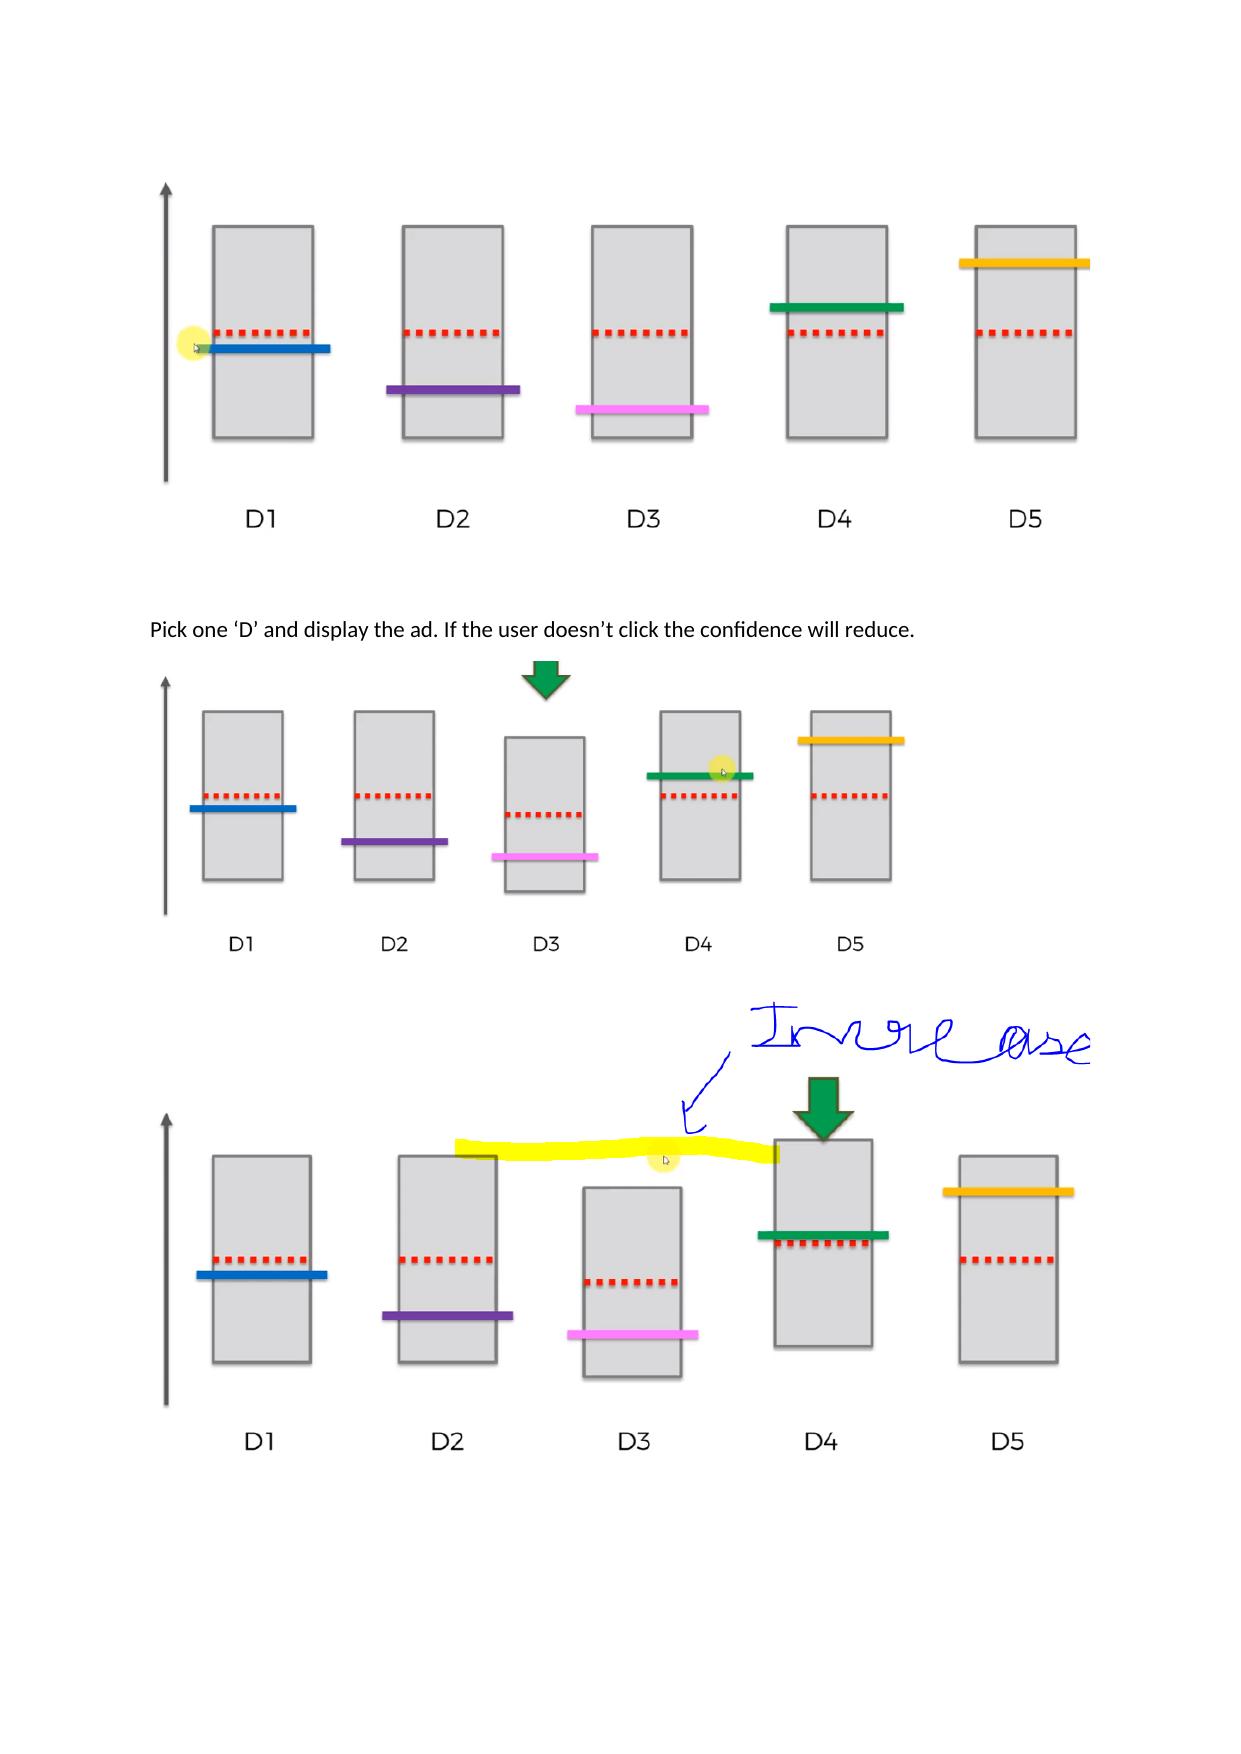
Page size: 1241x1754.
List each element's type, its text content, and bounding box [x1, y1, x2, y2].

picture [150, 150, 1091, 550]
picture [150, 661, 915, 983]
text Pick one ‘D’ and display the ad. If the user doesn’t click the confidence will reduce. [150, 615, 1090, 643]
picture [150, 1001, 1091, 1471]
